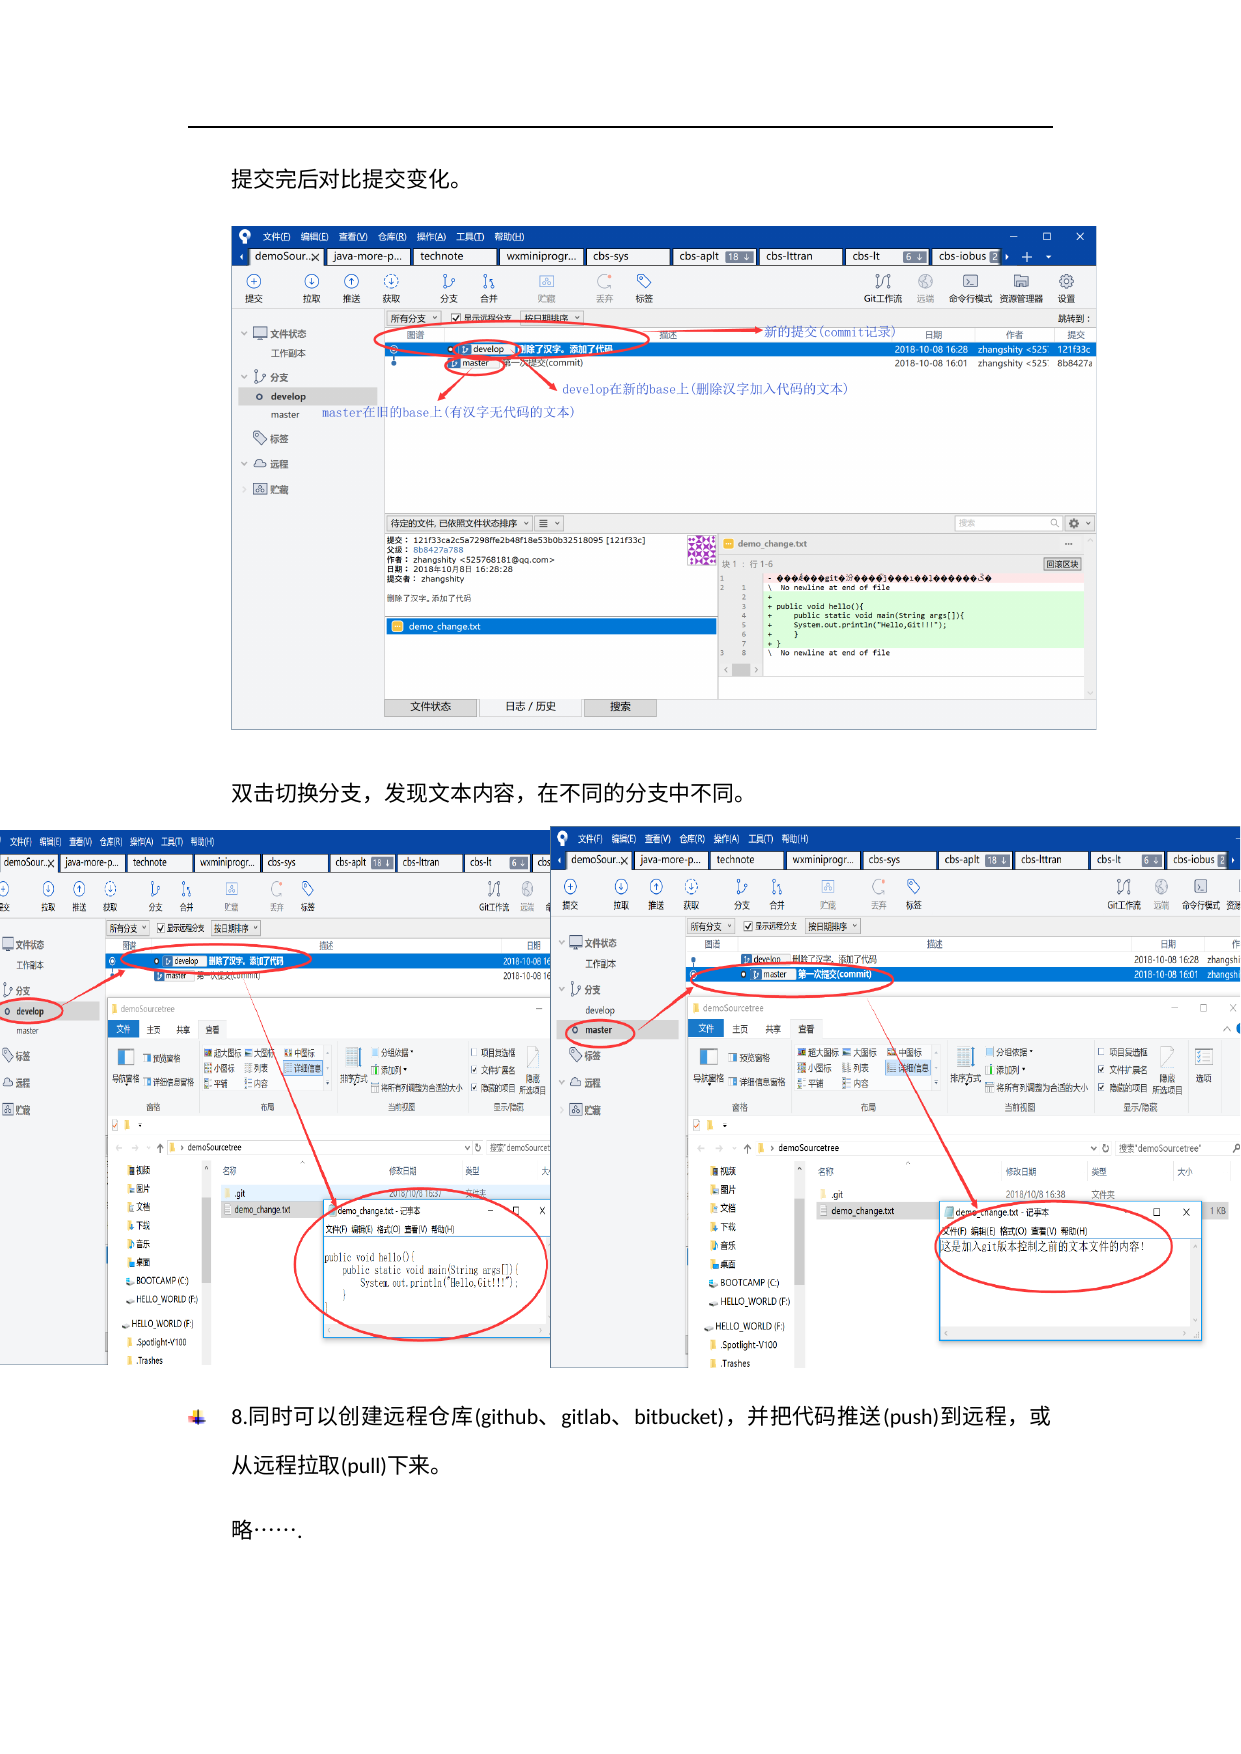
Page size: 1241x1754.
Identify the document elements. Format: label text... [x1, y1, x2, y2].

list 双击切换分支，发现文本内容，在不同的分支中不同。 [231, 776, 1053, 808]
picture [188, 1408, 206, 1425]
list 提交完后对比提交变化。 [231, 161, 1053, 194]
list 8.同时可以创建远程仓库(github、gitlab、bitbucket)，并把代码推送(push)到远程，或从远程拉取(pull)下来。 [187, 1399, 1053, 1480]
picture [231, 226, 1097, 730]
list 略……. [231, 1512, 1053, 1545]
picture [0, 826, 1241, 1368]
